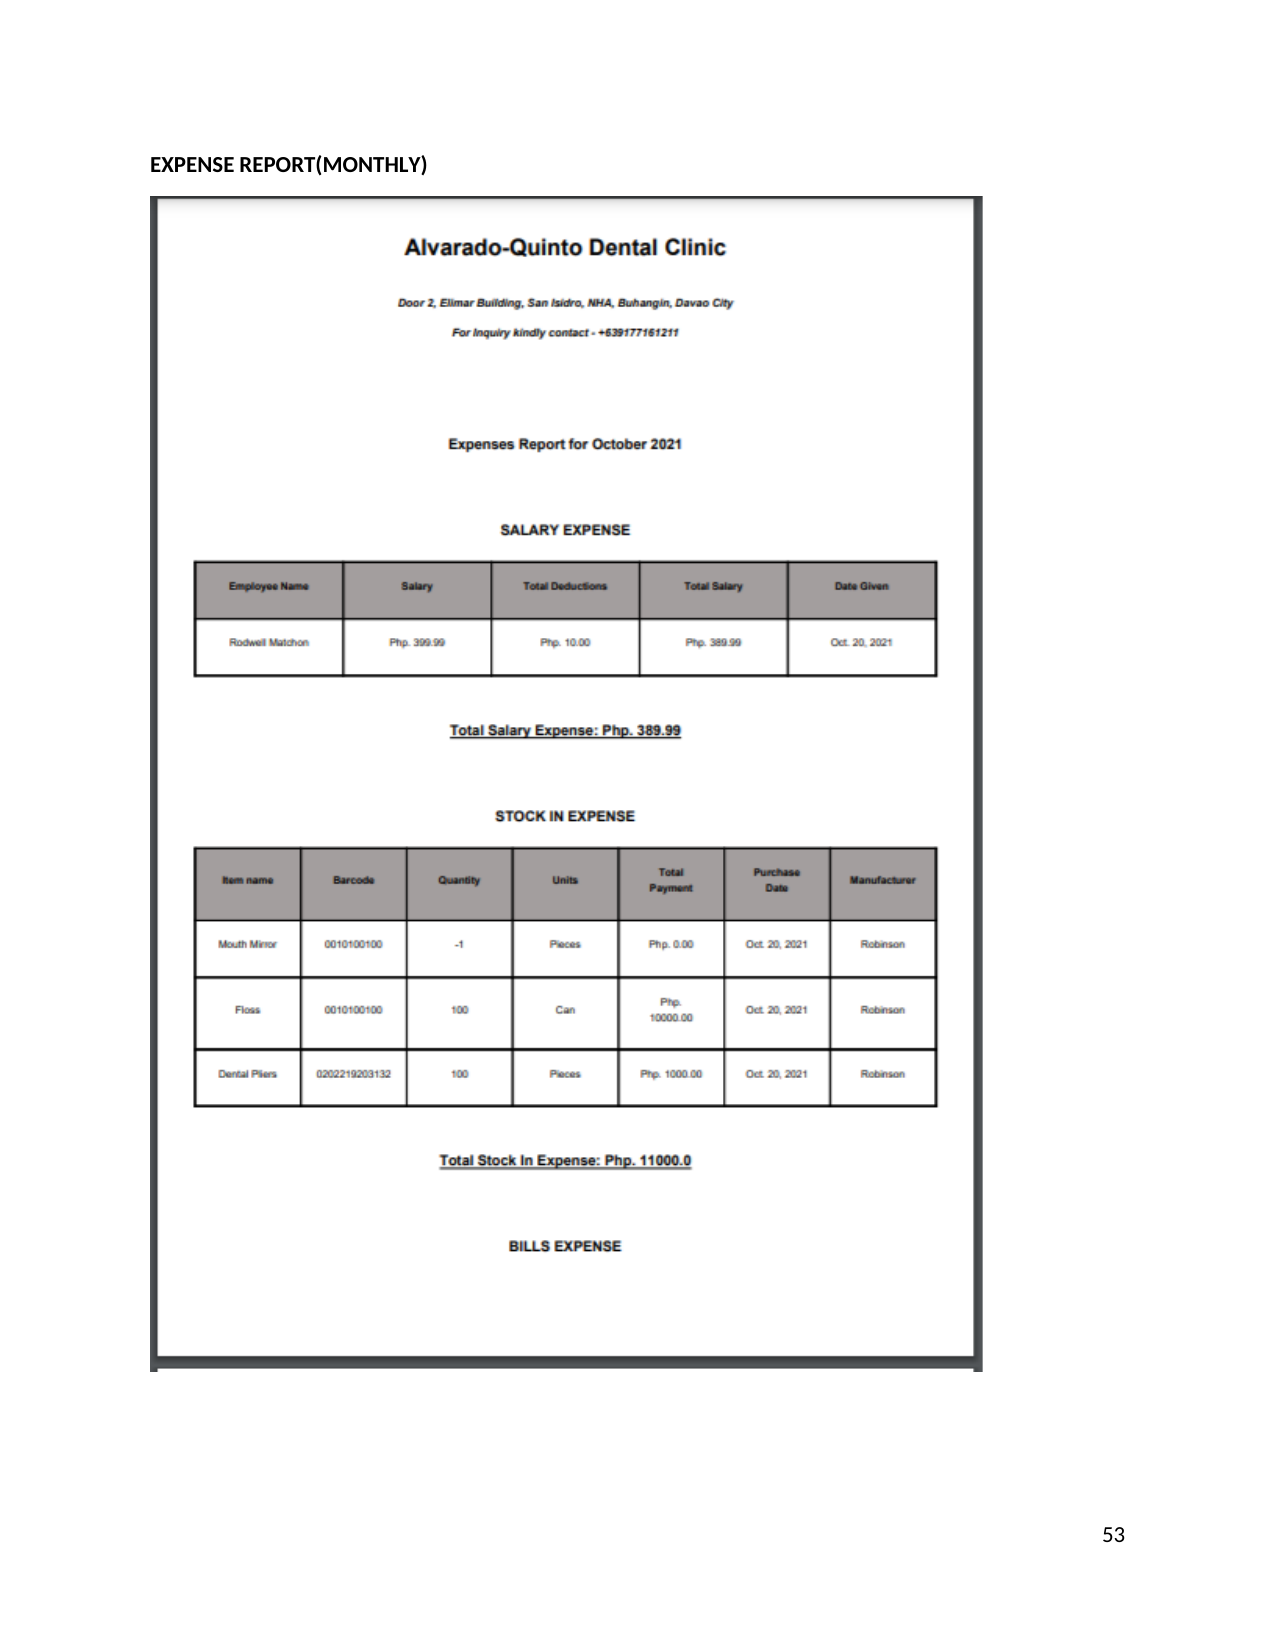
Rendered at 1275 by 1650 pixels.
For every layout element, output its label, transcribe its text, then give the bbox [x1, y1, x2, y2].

picture [150, 196, 983, 1372]
text EXPENSE REPORT(MONTHLY) [150, 150, 1125, 178]
